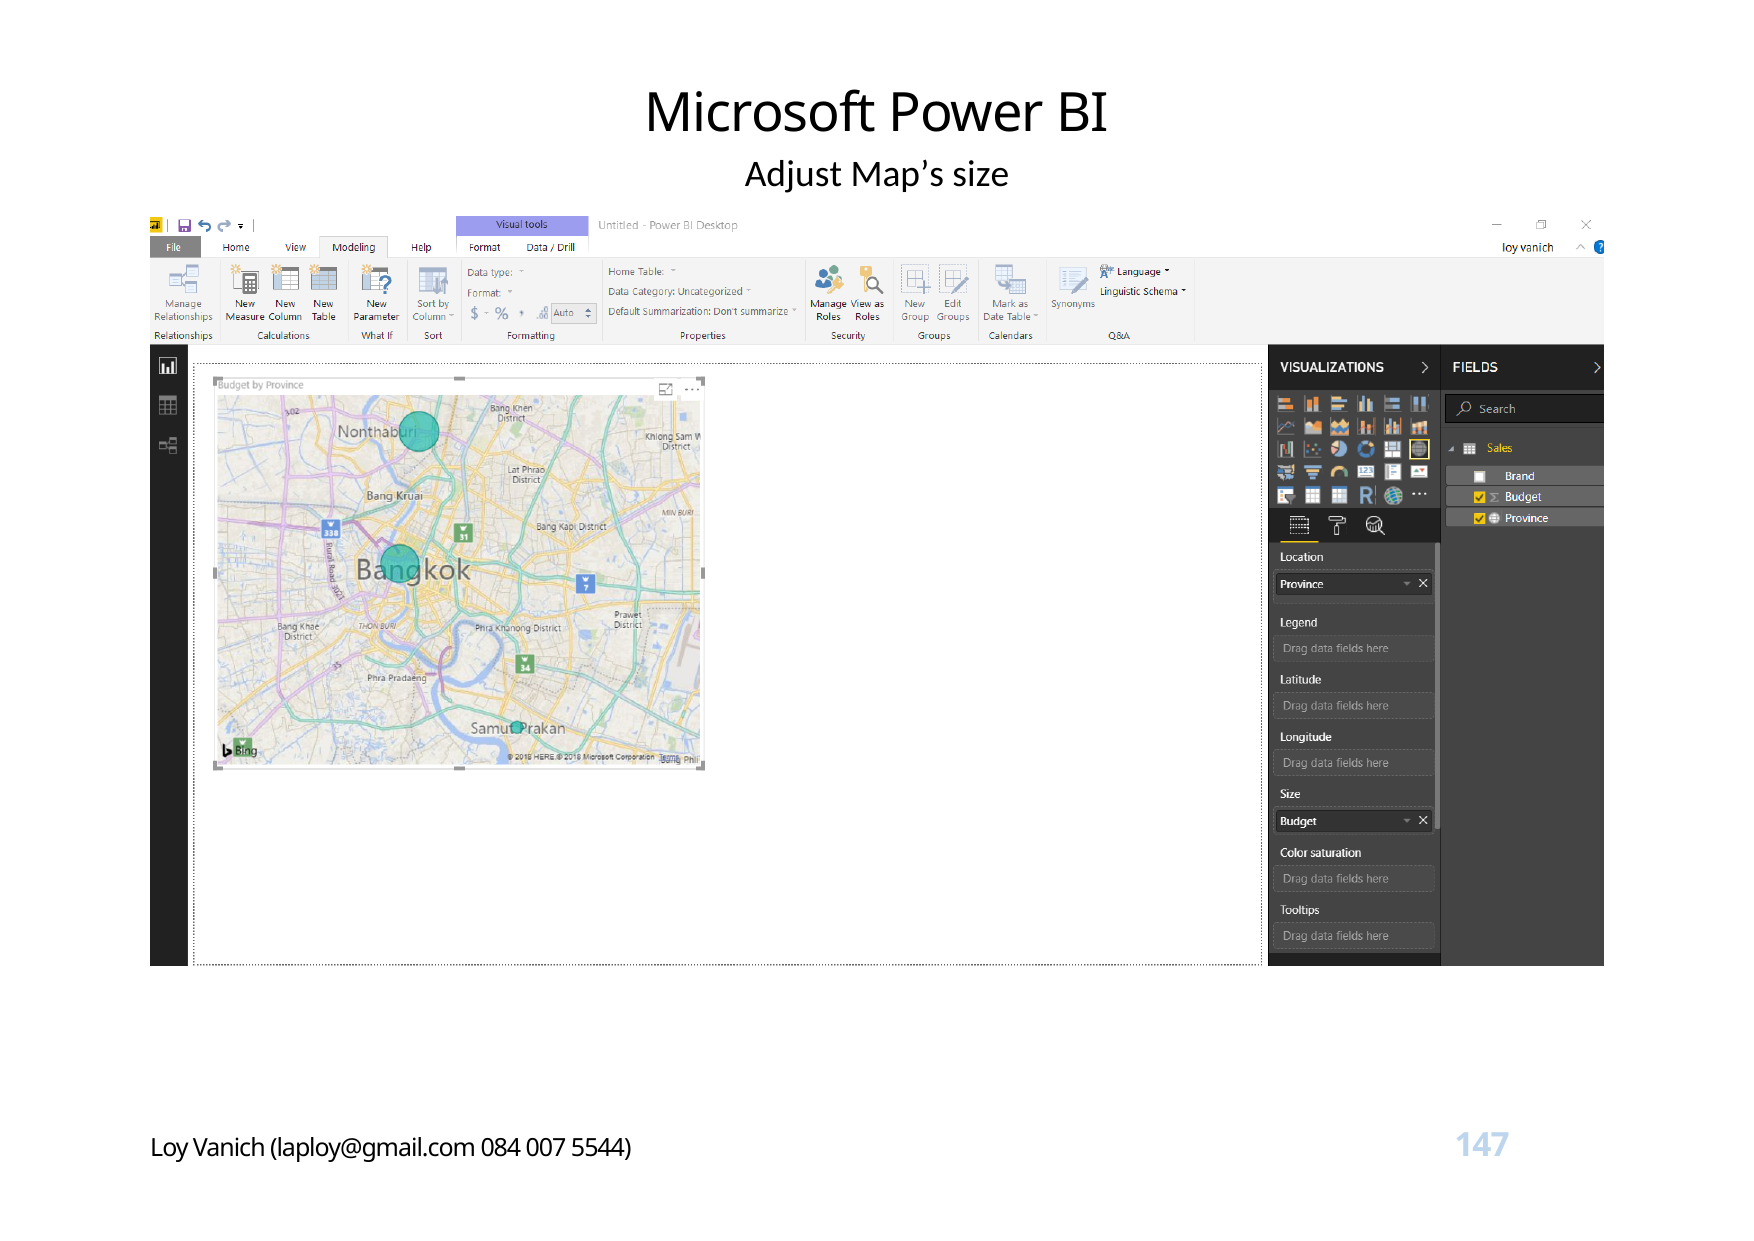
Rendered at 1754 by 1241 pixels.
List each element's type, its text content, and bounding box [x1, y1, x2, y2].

picture [150, 216, 1604, 966]
text Adjust Map’s size [150, 150, 1604, 196]
